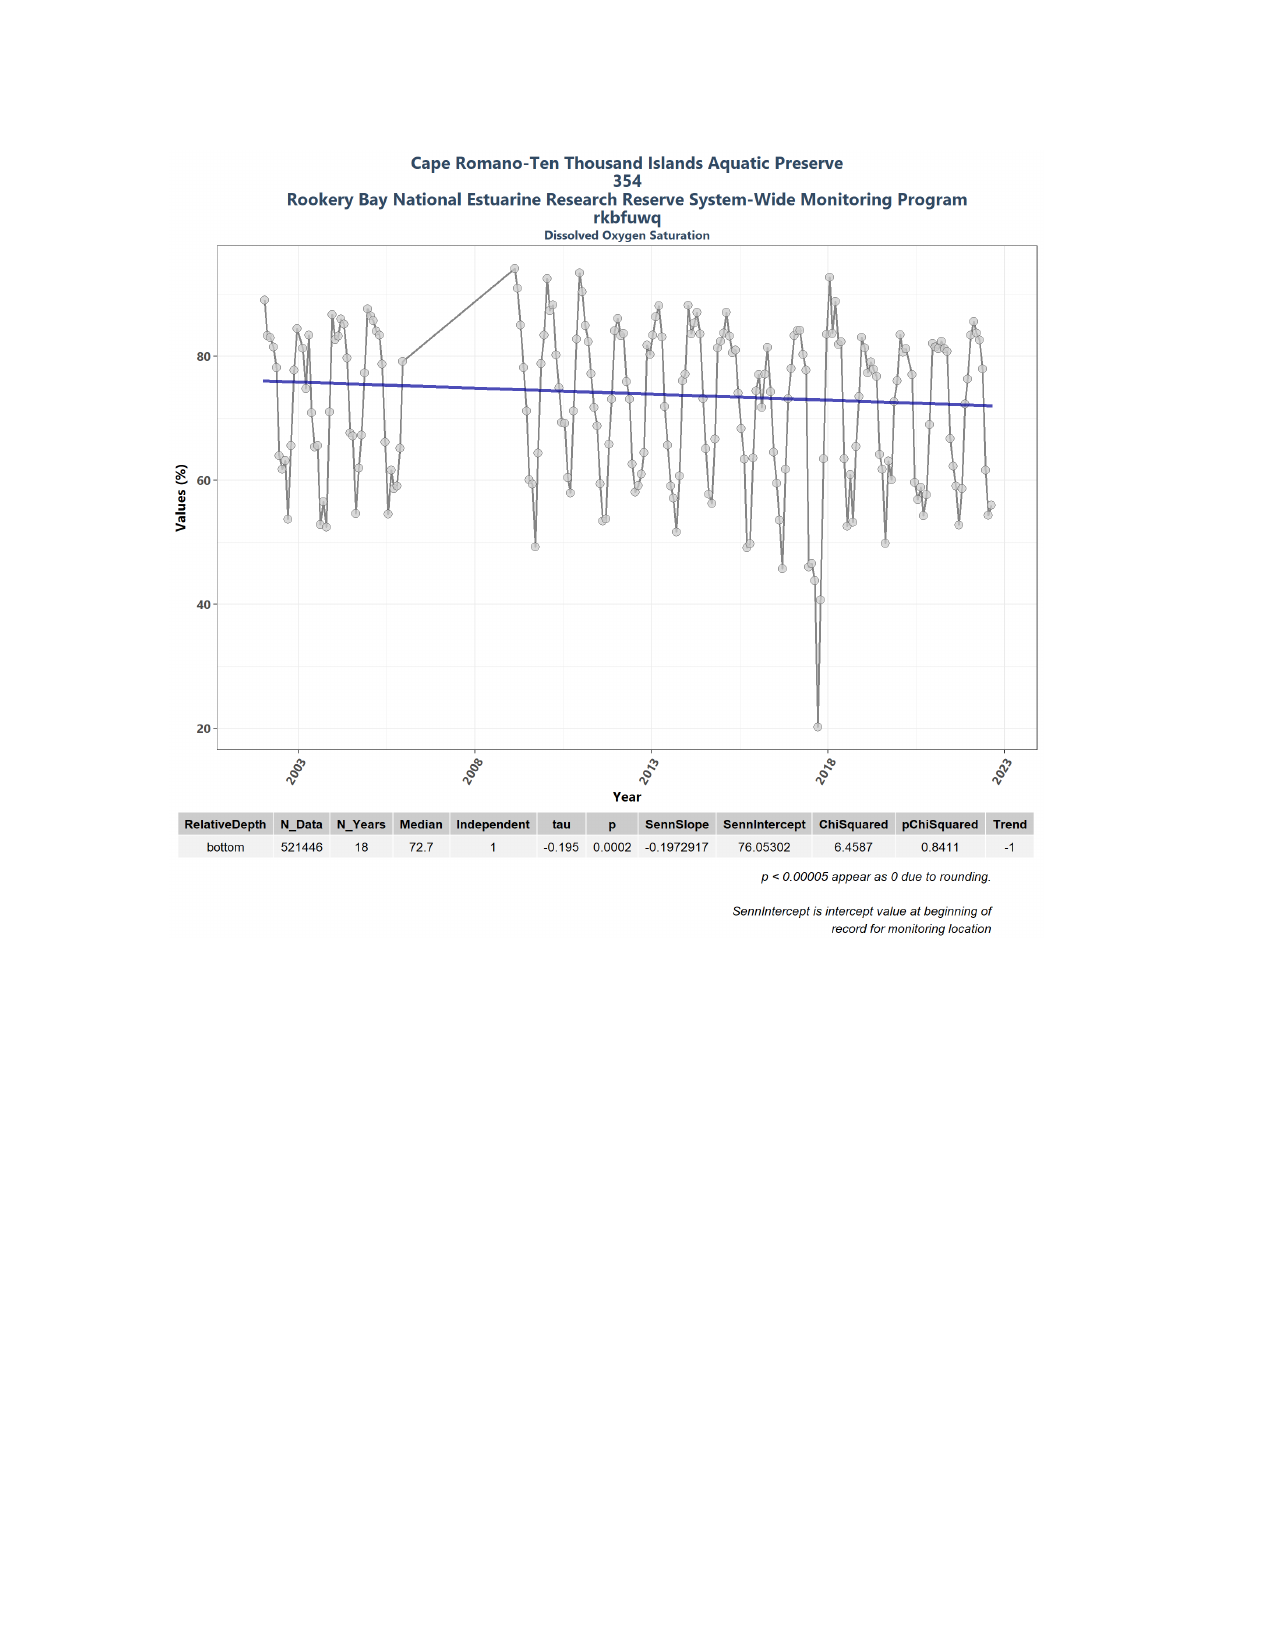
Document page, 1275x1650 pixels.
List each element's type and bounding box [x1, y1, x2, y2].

picture [168, 150, 1044, 938]
